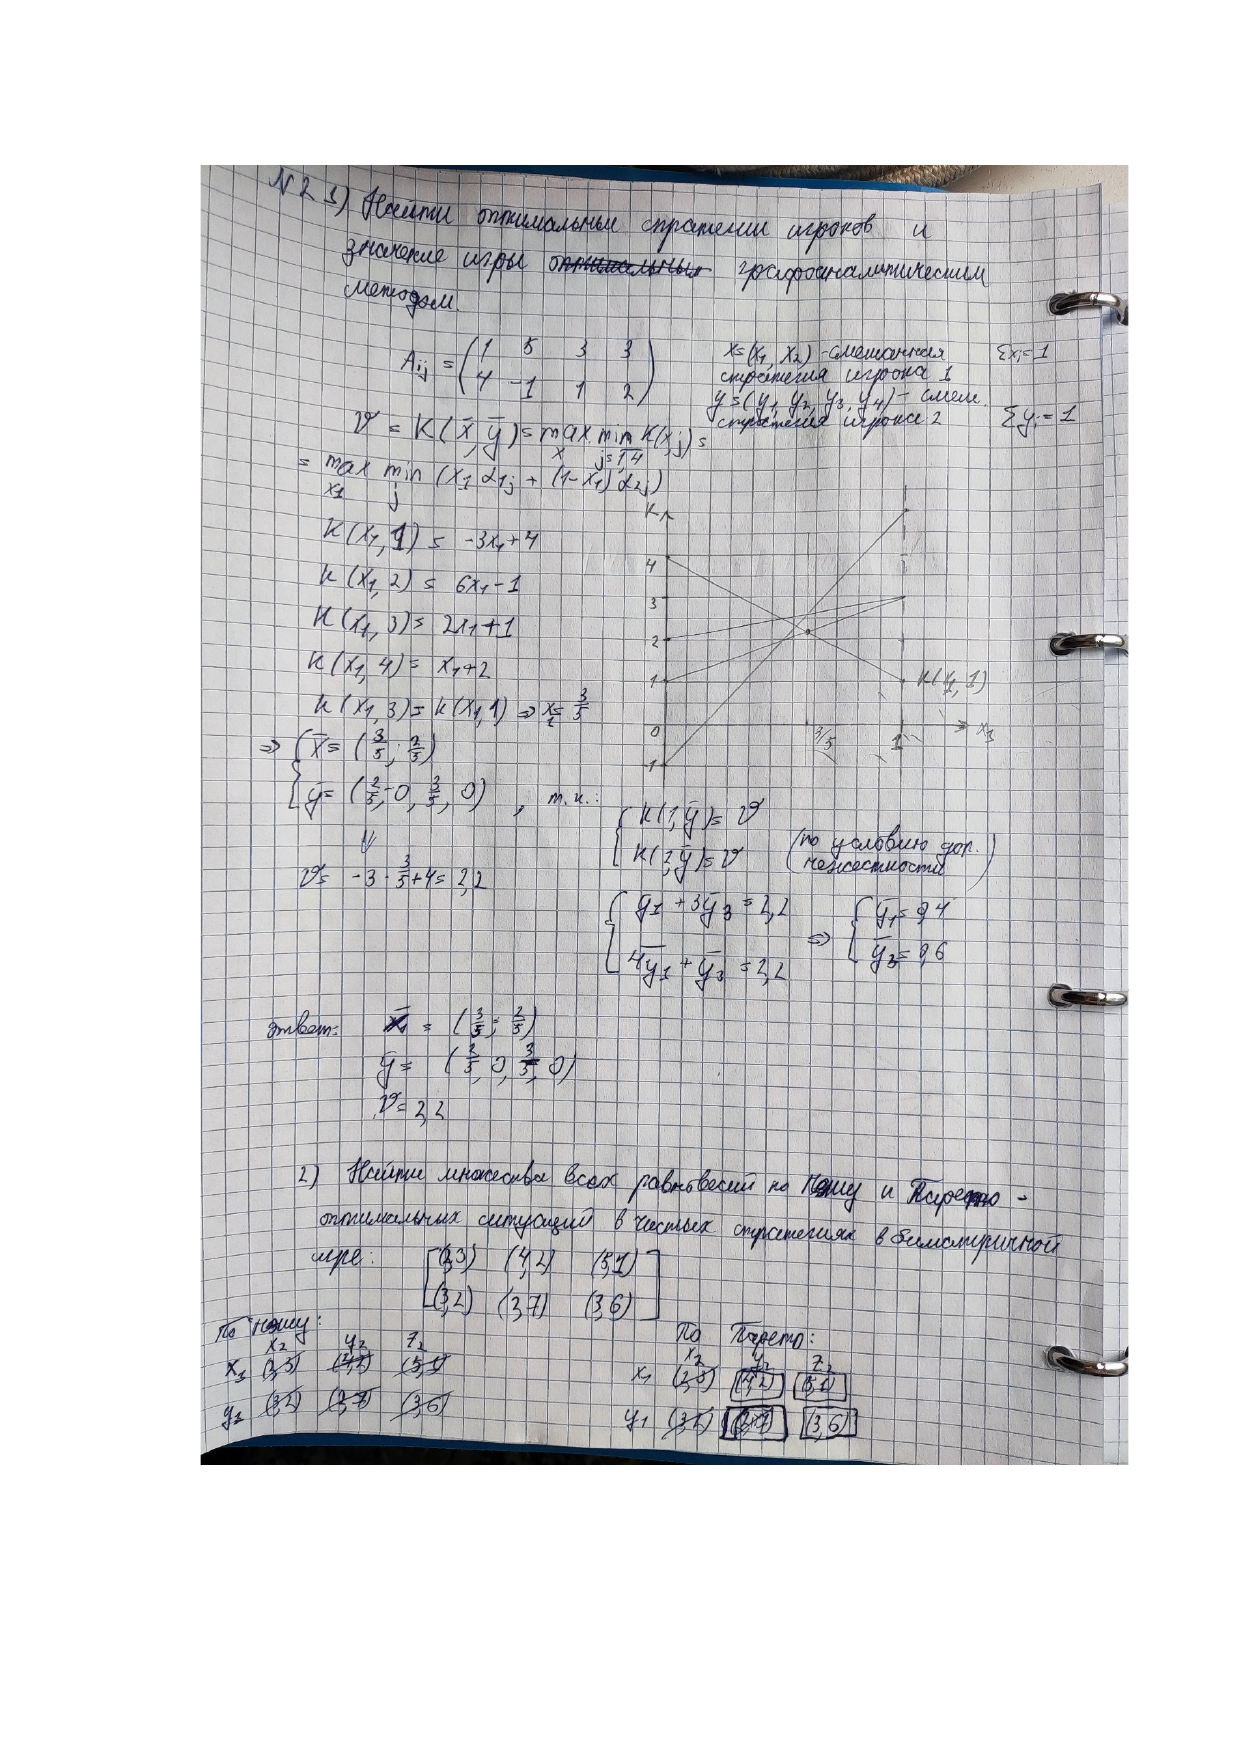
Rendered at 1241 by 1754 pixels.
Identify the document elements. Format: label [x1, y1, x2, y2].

picture [200, 165, 1129, 1465]
